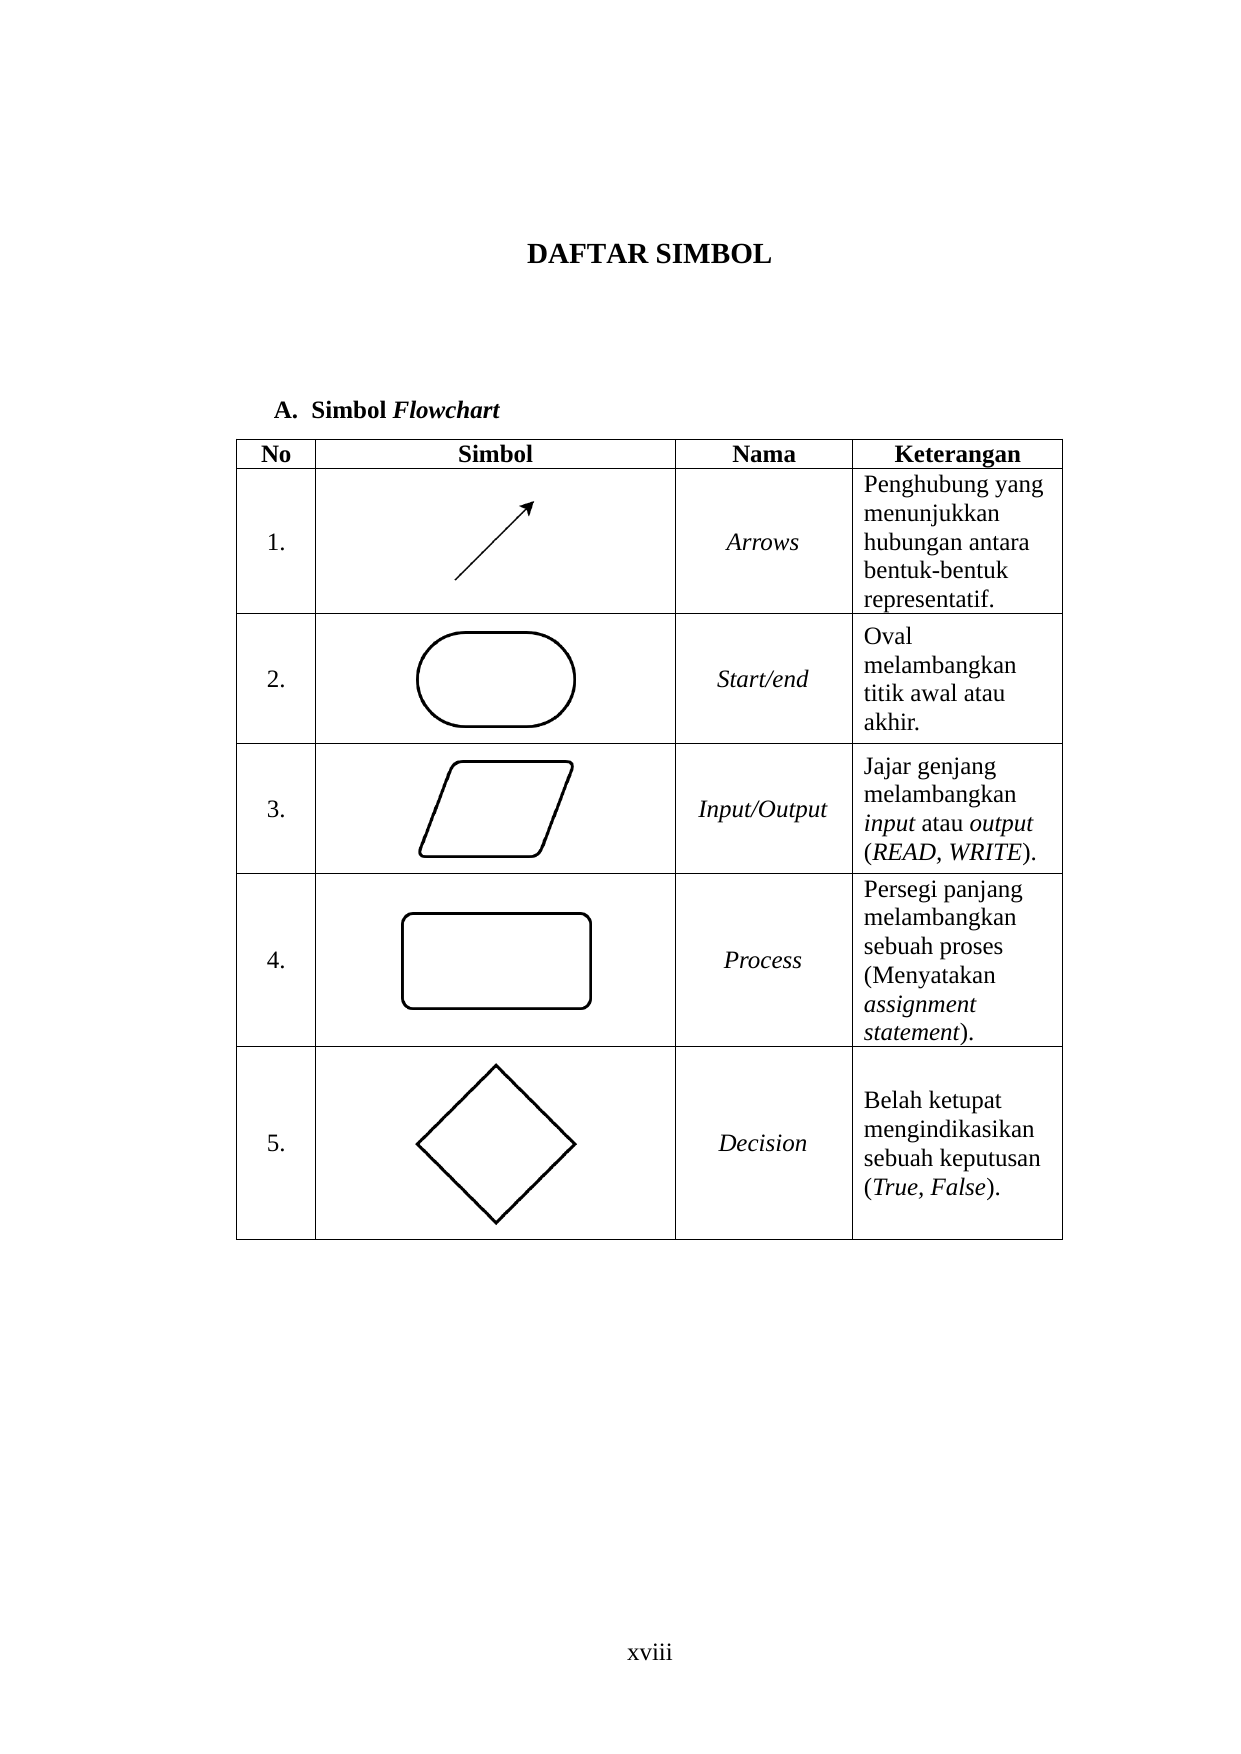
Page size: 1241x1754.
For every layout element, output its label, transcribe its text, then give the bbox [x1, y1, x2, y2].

table_cell Decision [676, 1047, 852, 1238]
table_cell 2. [237, 614, 315, 743]
table_header Keterangan [853, 440, 1062, 468]
table_cell Belah ketupat mengindikasikan sebuah keputusan (True, False). [853, 1047, 1062, 1238]
text DAFTAR SIMBOL [236, 236, 1063, 270]
table_cell [316, 469, 675, 613]
picture [399, 614, 591, 873]
picture [427, 473, 563, 609]
table_cell 3. [237, 744, 315, 873]
table_cell [316, 614, 399, 743]
table_header Nama [676, 440, 852, 468]
table_cell [316, 874, 675, 1046]
table_cell Input/Output [676, 744, 852, 873]
table_cell [591, 1047, 675, 1238]
picture [399, 1047, 591, 1239]
table_cell Jajar genjang melambangkan input atau output (READ, WRITE). [853, 744, 1062, 873]
table_header Simbol [316, 440, 675, 468]
list Simbol Flowchart [274, 395, 1063, 424]
table_cell 4. [237, 874, 315, 1046]
table_cell Process [676, 874, 852, 1046]
table_cell [591, 744, 675, 873]
table_cell Persegi panjang melambangkan sebuah proses (Menyatakan assignment statement). [853, 874, 1062, 1046]
table_cell 5. [237, 1047, 315, 1238]
table_cell Start/end [676, 614, 852, 743]
table_cell [316, 744, 399, 873]
table_cell [316, 1047, 399, 1238]
table_cell [591, 614, 675, 743]
table_cell 1. [237, 469, 315, 613]
table_header No [237, 440, 315, 468]
picture [384, 895, 607, 1025]
table_cell Arrows [676, 469, 852, 613]
table_cell Penghubung yang menunjukkan hubungan antara bentuk-bentuk representatif. [853, 469, 1062, 613]
table_cell Oval melambangkan titik awal atau akhir. [853, 614, 1062, 743]
